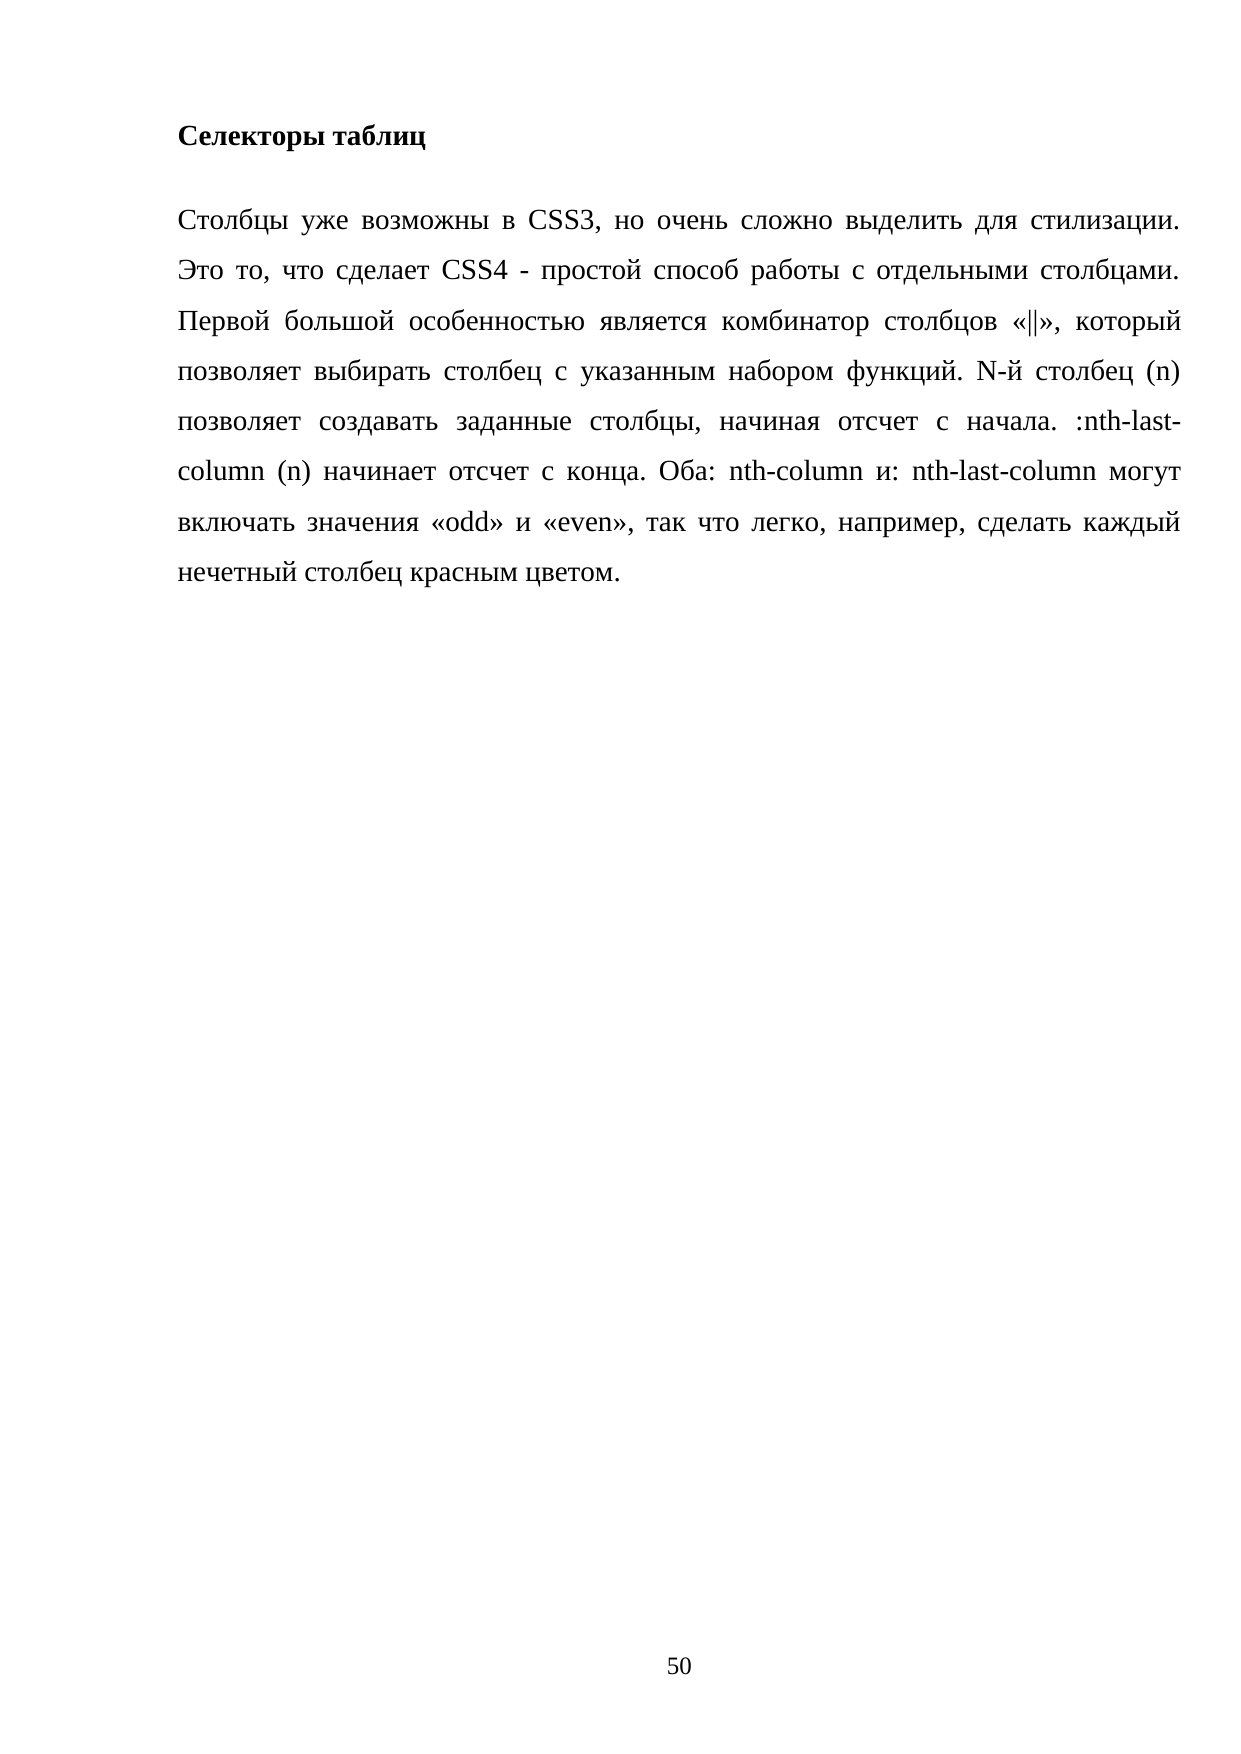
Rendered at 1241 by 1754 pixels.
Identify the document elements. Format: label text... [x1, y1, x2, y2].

text Столбцы уже возможны в CSS3, но очень сложно выделить для стилизации. Это то, что сделает CSS4 - простой способ работы с отдельными столбцами. Первой большой особенностью является комбинатор столбцов «||», который позволяет выбирать столбец с указанным набором функций. N-й столбец (n) позволяет создавать заданные столбцы, начиная отсчет с начала. :nth-last-column (n) начинает отсчет с конца. Оба: nth-column и: nth-last-column могут включать значения «odd» и «even», так что легко, например, сделать каждый нечетный столбец красным цветом. [177, 202, 1181, 588]
subtitle Селекторы таблиц [177, 118, 1181, 152]
